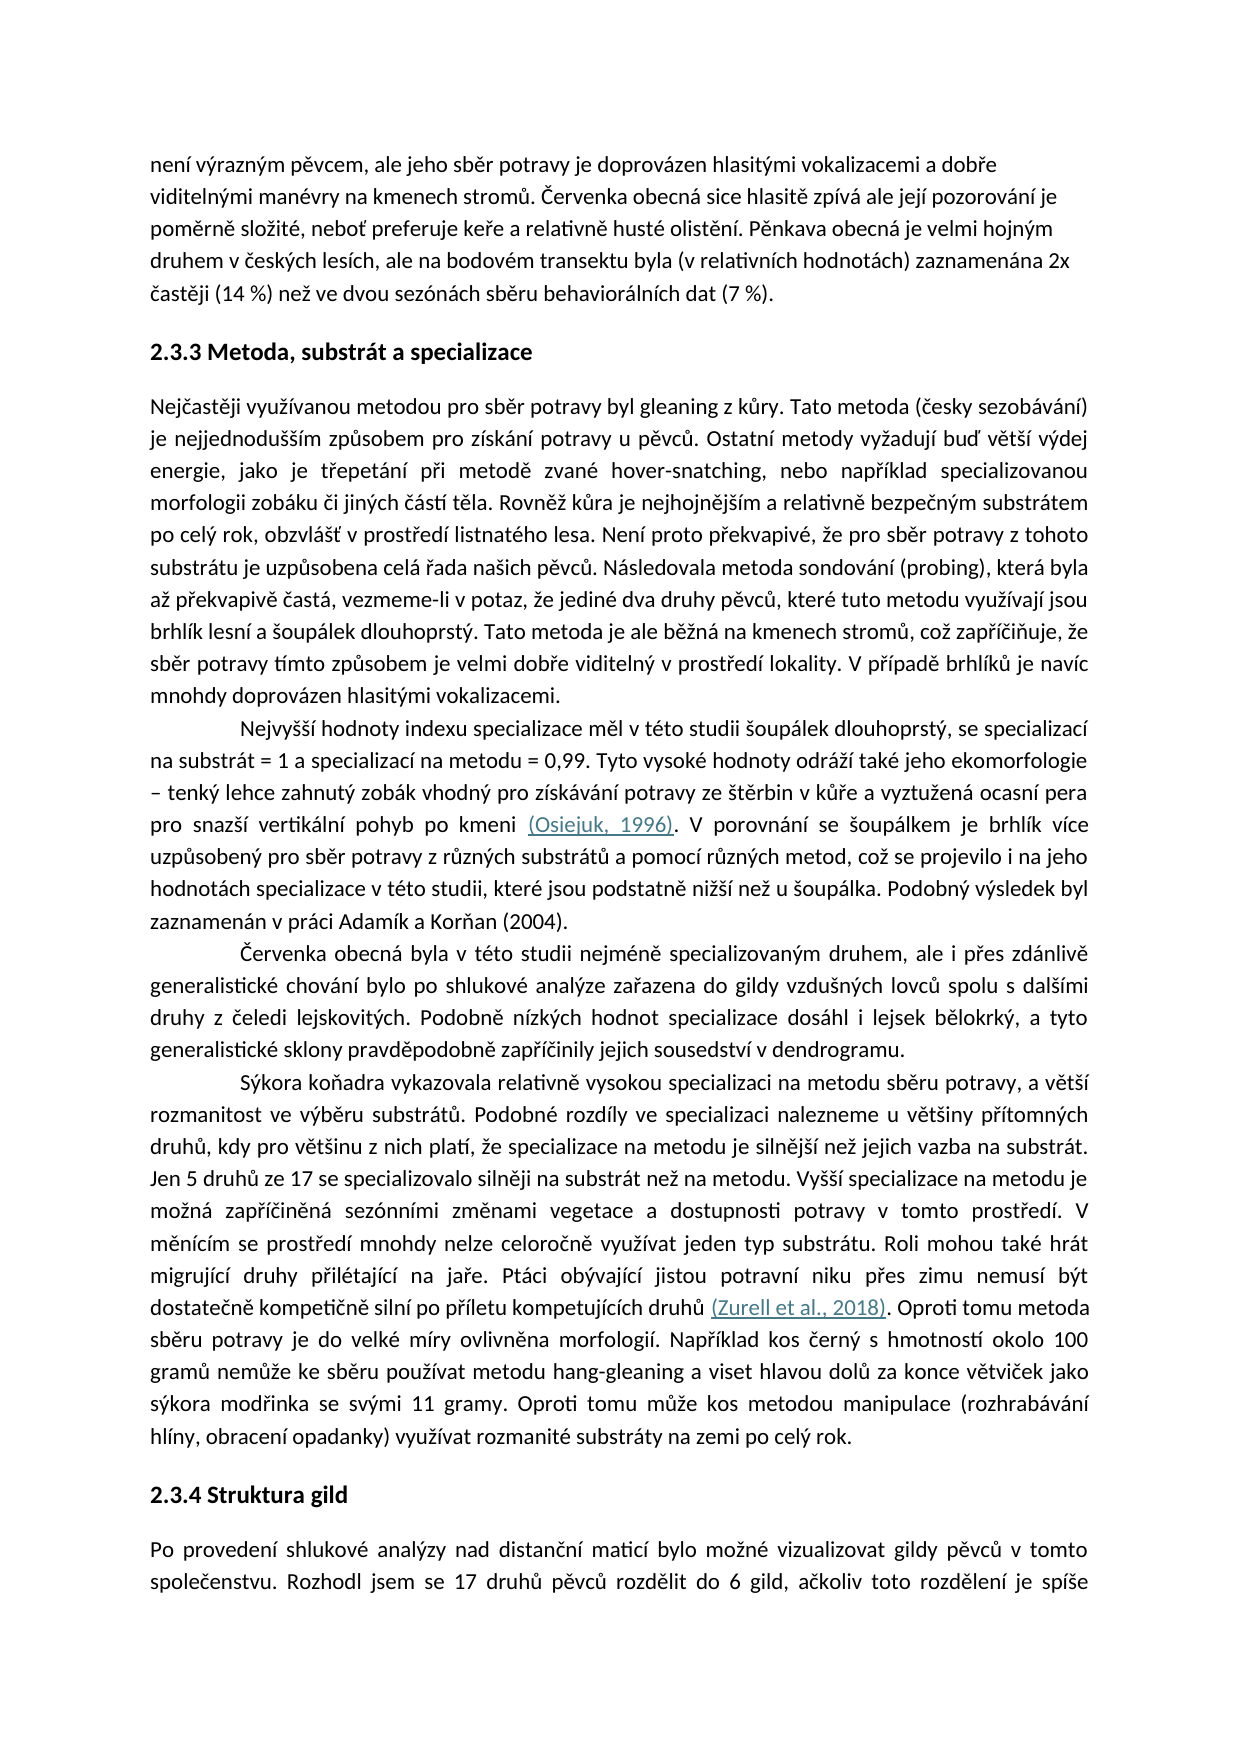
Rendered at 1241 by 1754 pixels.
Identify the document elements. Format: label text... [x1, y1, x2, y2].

text Nejvyšší hodnoty indexu specializace měl v této studii šoupálek dlouhoprstý, se specializací na substrát = 1 a specializací na metodu = 0,99. Tyto vysoké hodnoty odráží také jeho ekomorfologie – tenký lehce zahnutý zobák vhodný pro získávání potravy ze štěrbin v kůře a vyztužená ocasní pera pro snazší vertikální pohyb po kmeni (Osiejuk, 1996). V porovnání se šoupálkem je brhlík více uzpůsobený pro sběr potravy z různých substrátů a pomocí různých metod, což se projevilo i na jeho hodnotách specializace v této studii, které jsou podstatně nižší než u šoupálka. Podobný výsledek byl zaznamenán v práci Adamík a Korňan (2004). [150, 714, 1090, 935]
text Červenka obecná byla v této studii nejméně specializovaným druhem, ale i přes zdánlivě generalistické chování bylo po shlukové analýze zařazena do gildy vzdušných lovců spolu s dalšími druhy z čeledi lejskovitých. Podobně nízkých hodnot specializace dosáhl i lejsek bělokrký, a tyto generalistické sklony pravděpodobně zapříčinily jejich sousedství v dendrogramu. [150, 939, 1090, 1063]
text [150, 150, 1090, 307]
text 2.3.3 Metoda, substrát a specializace [150, 336, 1090, 366]
text Nejčastěji využívanou metodou pro sběr potravy byl gleaning z kůry. Tato metoda (česky sezobávání) je nejjednodušším způsobem pro získání potravy u pěvců. Ostatní metody vyžadují buď větší výdej energie, jako je třepetání při metodě zvané hover-snatching, nebo například specializovanou morfologii zobáku či jiných částí těla. Rovněž kůra je nejhojnějším a relativně bezpečným substrátem po celý rok, obzvlášť v prostředí listnatého lesa. Není proto překvapivé, že pro sběr potravy z tohoto substrátu je uzpůsobena celá řada našich pěvců. Následovala metoda sondování (probing), která byla až překvapivě častá, vezmeme-li v potaz, že jediné dva druhy pěvců, které tuto metodu využívají jsou brhlík lesní a šoupálek dlouhoprstý. Tato metoda je ale běžná na kmenech stromů, což zapříčiňuje, že sběr potravy tímto způsobem je velmi dobře viditelný v prostředí lokality. V případě brhlíků je navíc mnohdy doprovázen hlasitými vokalizacemi. [150, 392, 1090, 709]
text 2.3.4 Struktura gild [150, 1479, 1090, 1509]
text Sýkora koňadra vykazovala relativně vysokou specializaci na metodu sběru potravy, a větší rozmanitost ve výběru substrátů. Podobné rozdíly ve specializaci nalezneme u většiny přítomných druhů, kdy pro většinu z nich platí, že specializace na metodu je silnější než jejich vazba na substrát. Jen 5 druhů ze 17 se specializovalo silněji na substrát než na metodu. Vyšší specializace na metodu je možná zapříčiněná sezónními změnami vegetace a dostupnosti potravy v tomto prostředí. V měnícím se prostředí mnohdy nelze celoročně využívat jeden typ substrátu. Roli mohou také hrát migrující druhy přilétající na jaře. Ptáci obývající jistou potravní niku přes zimu nemusí být dostatečně kompetičně silní po příletu kompetujících druhů (Zurell et al., 2018). Oproti tomu metoda sběru potravy je do velké míry ovlivněna morfologií. Například kos černý s hmotností okolo 100 gramů nemůže ke sběru používat metodu hang-gleaning a viset hlavou dolů za konce větviček jako sýkora modřinka se svými 11 gramy. Oproti tomu může kos metodou manipulace (rozhrabávání hlíny, obracení opadanky) využívat rozmanité substráty na zemi po celý rok. [150, 1068, 1090, 1450]
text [150, 1535, 1090, 1595]
